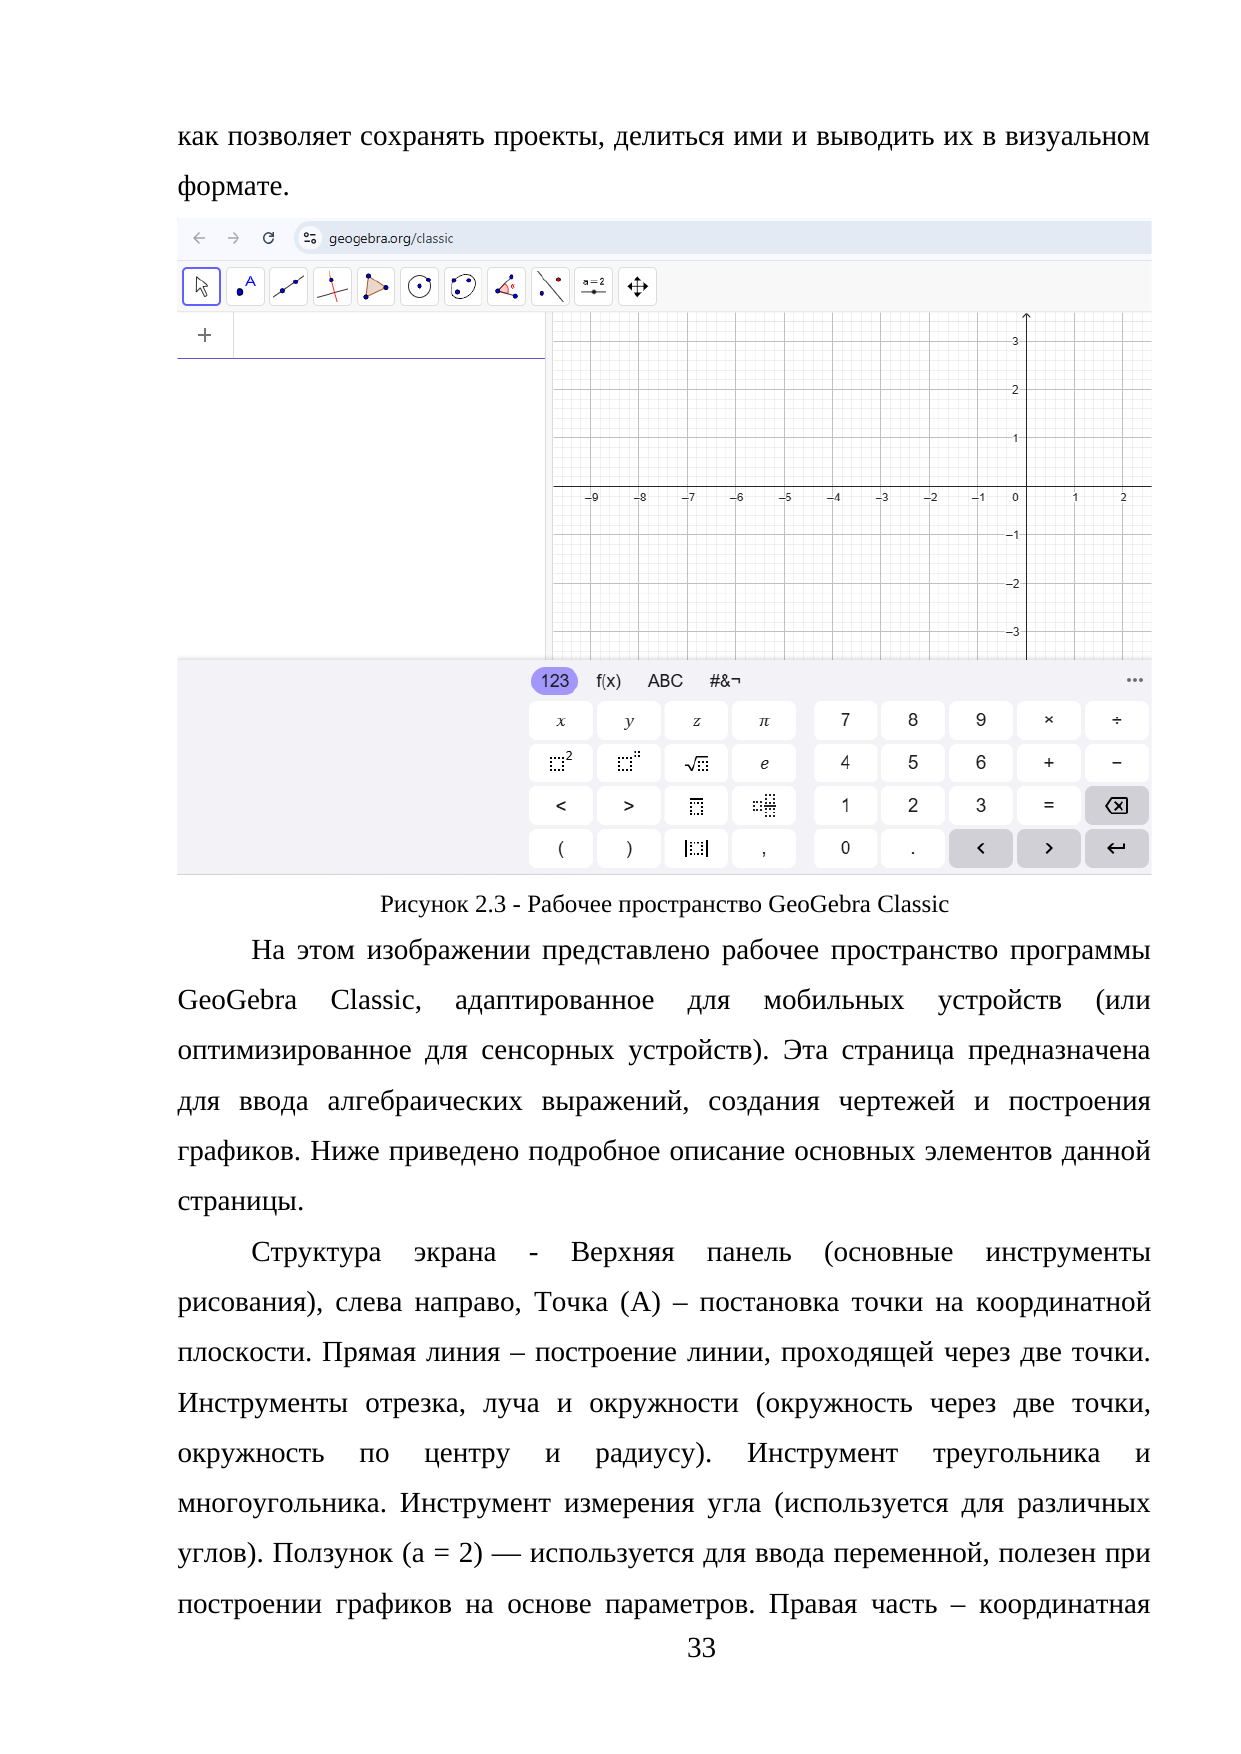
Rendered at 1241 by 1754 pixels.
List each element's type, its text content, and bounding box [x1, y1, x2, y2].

picture [177, 218, 1152, 875]
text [177, 1234, 1152, 1619]
text На этом изображении представлено рабочее пространство программы GeoGebra Classic, адаптированное для мобильных устройств (или оптимизированное для сенсорных устройств). Эта страница предназначена для ввода алгебраических выражений, создания чертежей и построения графиков. Ниже приведено подробное описание основных элементов данной страницы. [177, 932, 1152, 1217]
text Рисунок 2.3 - Рабочее пространство GeoGebra Classic [177, 889, 1152, 917]
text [177, 118, 1152, 202]
